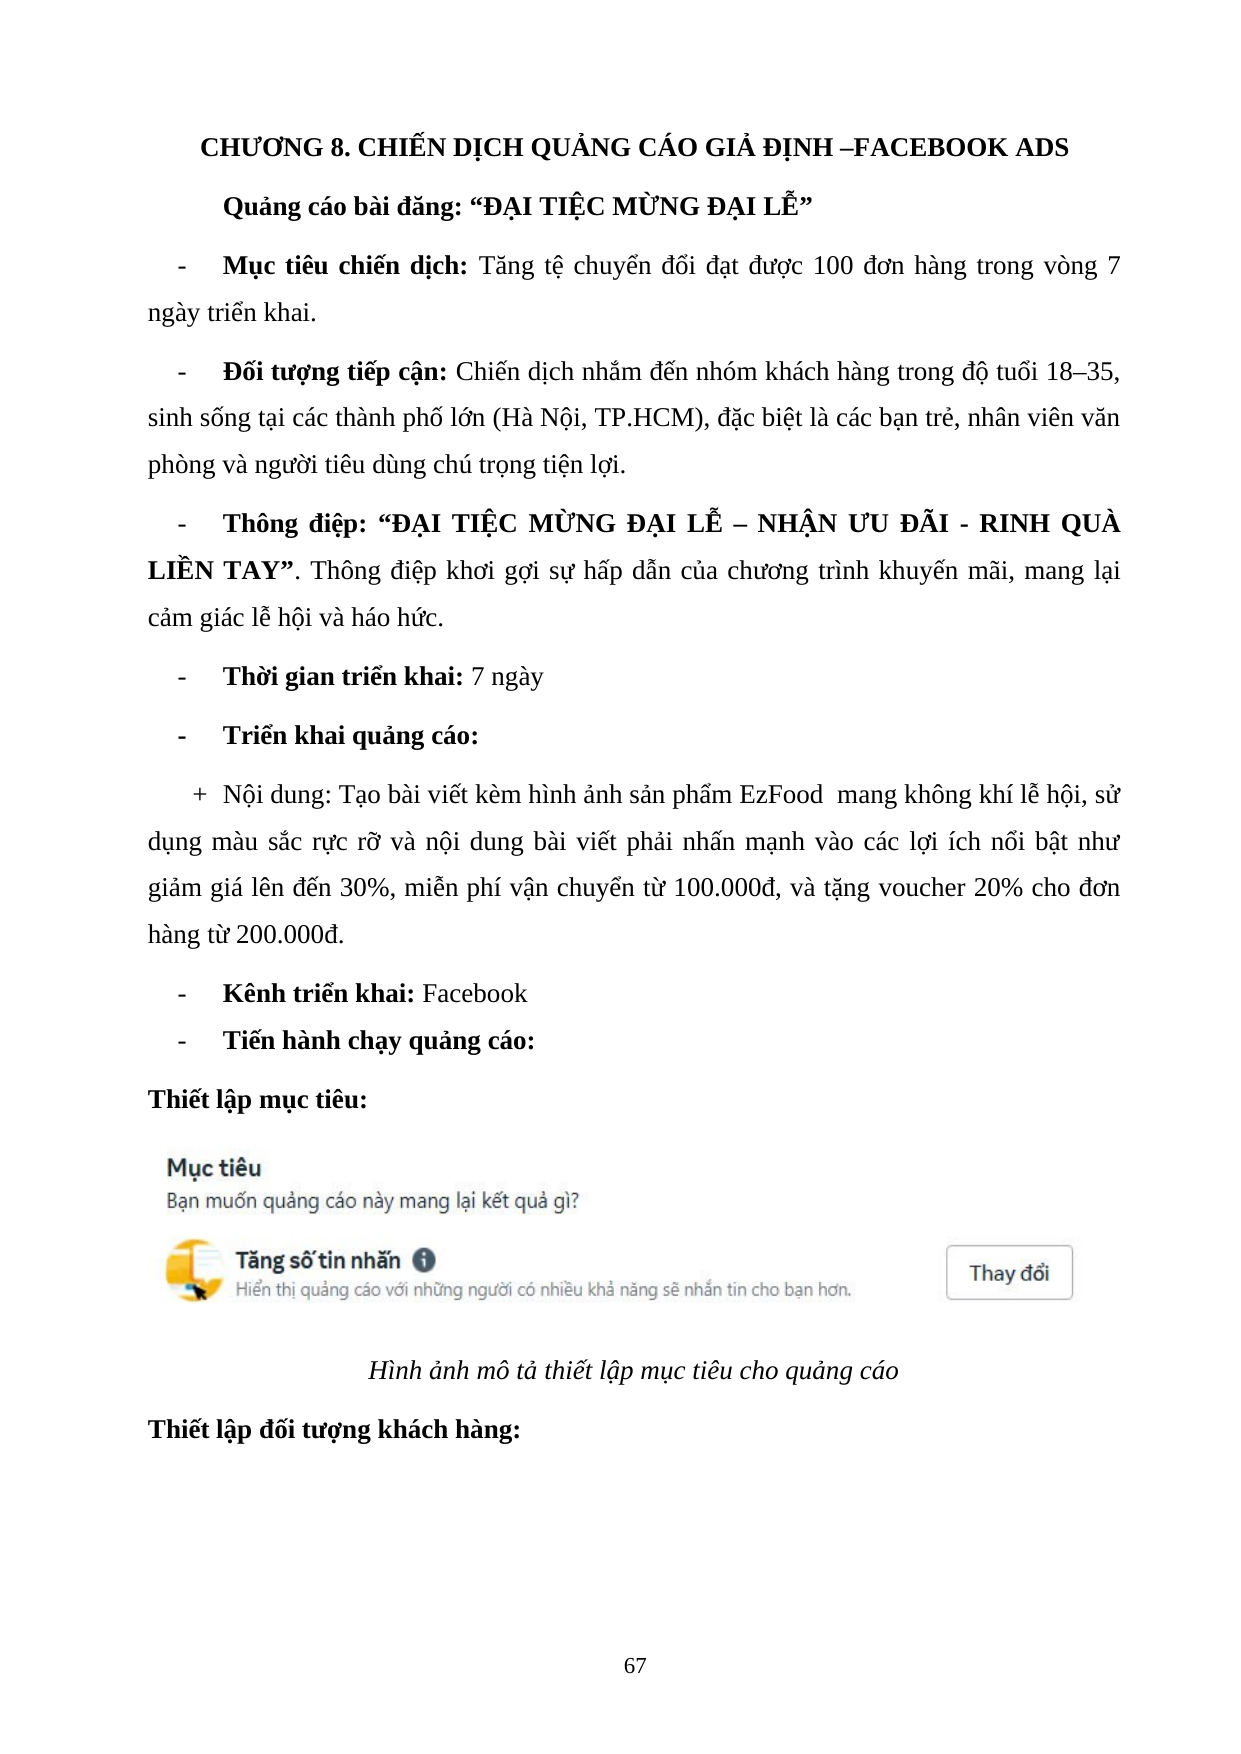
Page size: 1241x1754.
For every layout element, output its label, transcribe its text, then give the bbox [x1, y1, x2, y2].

picture [147, 1127, 1090, 1329]
text Quảng cáo bài đăng: “ĐẠI TIỆC MỪNG ĐẠI LỄ” [148, 190, 1122, 221]
list Thông điệp: “ĐẠI TIỆC MỪNG ĐẠI LỄ – NHẬN ƯU ĐÃI - RINH QUÀ LIỀN TAY”. Thông điệp khơi gợi sự hấp dẫn của chương trình khuyến mãi, mang lại cảm giác lễ hội và háo hức. [148, 507, 1122, 632]
text Hình ảnh mô tả thiết lập mục tiêu cho quảng cáo [148, 1354, 1122, 1385]
list Nội dung: Tạo bài viết kèm hình ảnh sản phẩm EzFood mang không khí lễ hội, sử dụng màu sắc rực rỡ và nội dung bài viết phải nhấn mạnh vào các lợi ích nổi bật như giảm giá lên đến 30%, miễn phí vận chuyển từ 100.000đ, và tặng voucher 20% cho đơn hàng từ 200.000đ. [148, 778, 1122, 949]
list Thời gian triển khai: 7 ngày [148, 660, 1122, 691]
list Mục tiêu chiến dịch: Tăng tệ chuyển đổi đạt được 100 đơn hàng trong vòng 7 ngày triển khai. [148, 249, 1122, 327]
list Tiến hành chạy quảng cáo: [177, 1024, 1122, 1055]
list Đối tượng tiếp cận: Chiến dịch nhắm đến nhóm khách hàng trong độ tuổi 18–35, sinh sống tại các thành phố lớn (Hà Nội, TP.HCM), đặc biệt là các bạn trẻ, nhân viên văn phòng và người tiêu dùng chú trọng tiện lợi. [148, 355, 1122, 479]
list Kênh triển khai: Facebook [177, 977, 1122, 1008]
subtitle CHƯƠNG 8. CHIẾN DỊCH QUẢNG CÁO GIẢ ĐỊNH –FACEBOOK ADS [148, 131, 1122, 162]
text Thiết lập đối tượng khách hàng: [148, 1413, 1122, 1444]
list Triển khai quảng cáo: [148, 719, 1122, 750]
